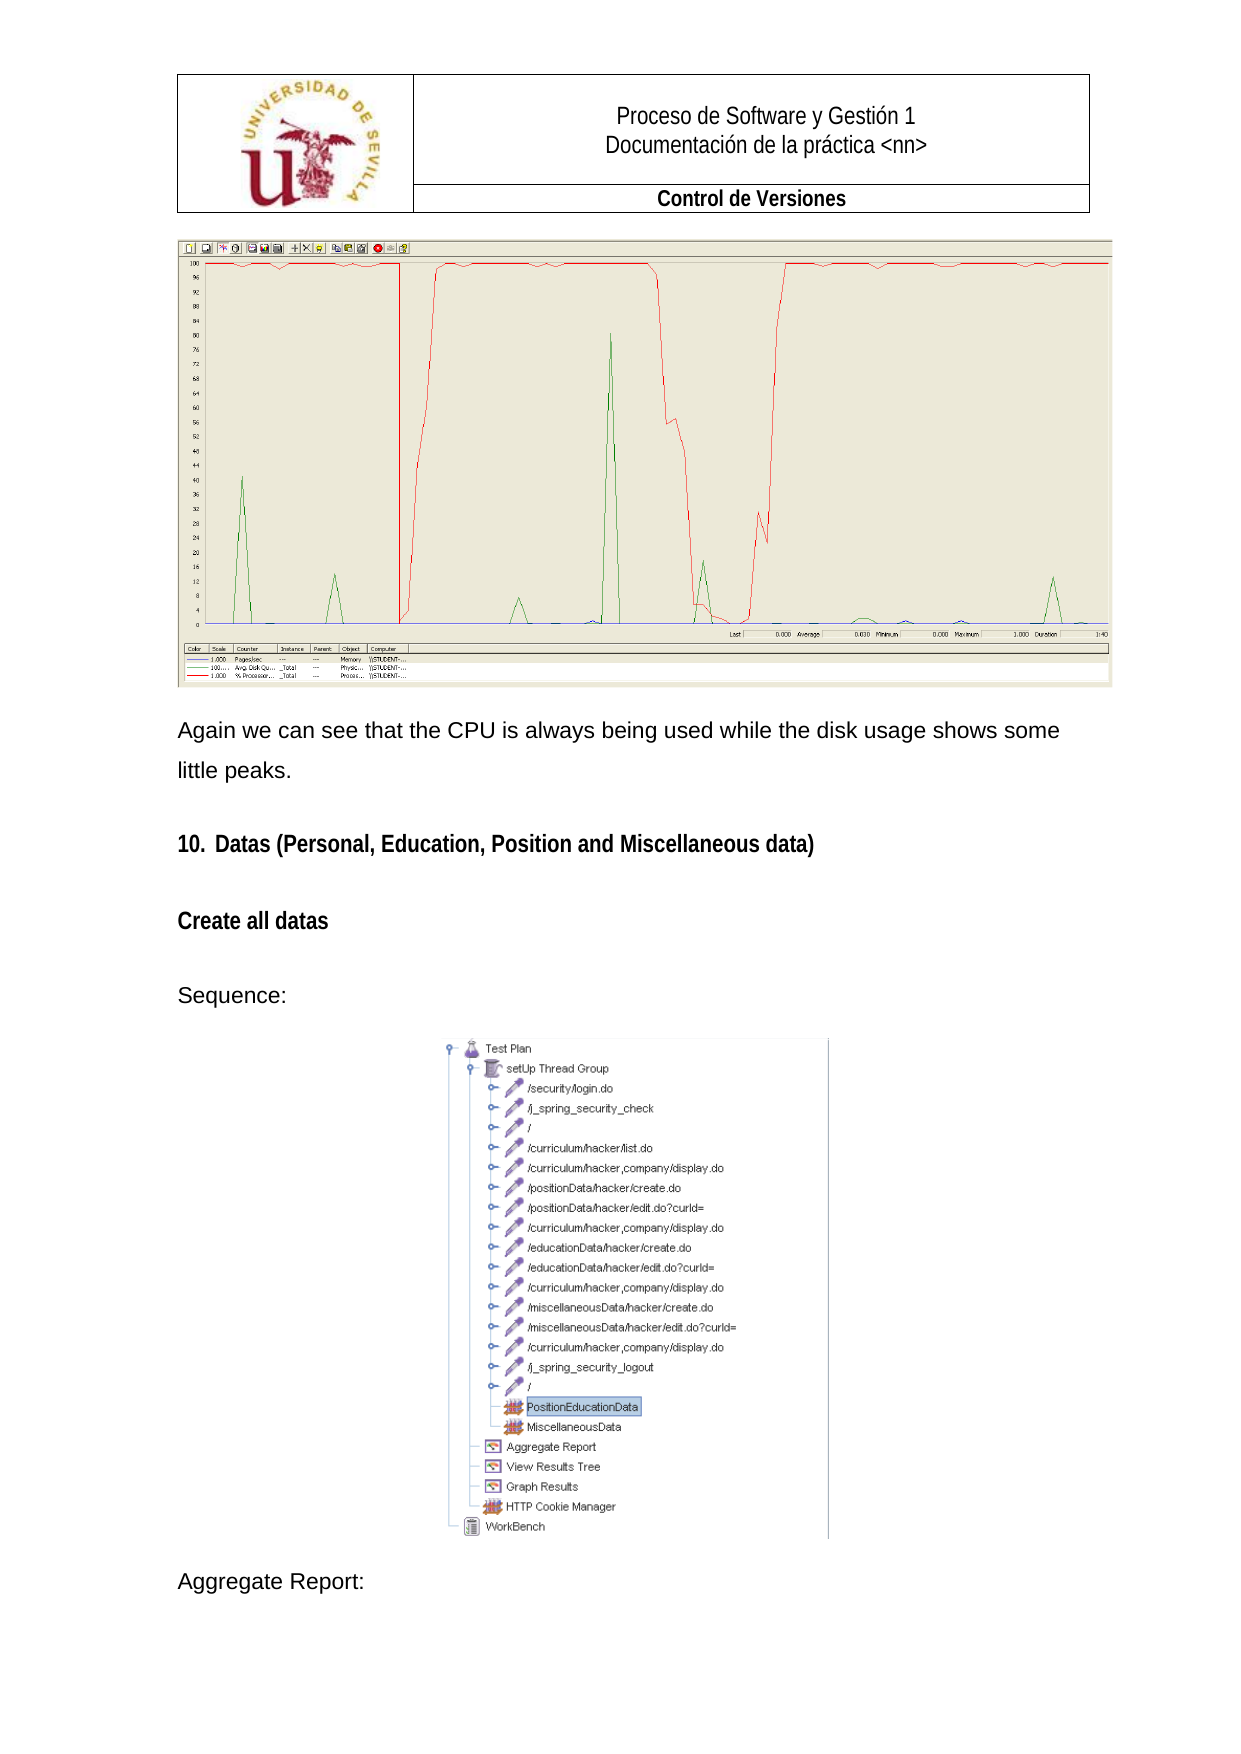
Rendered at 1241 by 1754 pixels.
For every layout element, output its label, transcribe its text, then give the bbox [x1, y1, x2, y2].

picture [177, 239, 1113, 688]
picture [240, 79, 381, 208]
text Again we can see that the CPU is always being used while the disk usage shows some little peaks. [177, 717, 1063, 783]
subtitle Datas (Personal, Education, Position and Miscellaneous data) [177, 829, 1063, 858]
subtitle Create all datas [177, 906, 1063, 934]
text Sequence: [177, 982, 1063, 1008]
picture [441, 1038, 829, 1539]
text Aggregate Report: [177, 1568, 1063, 1594]
